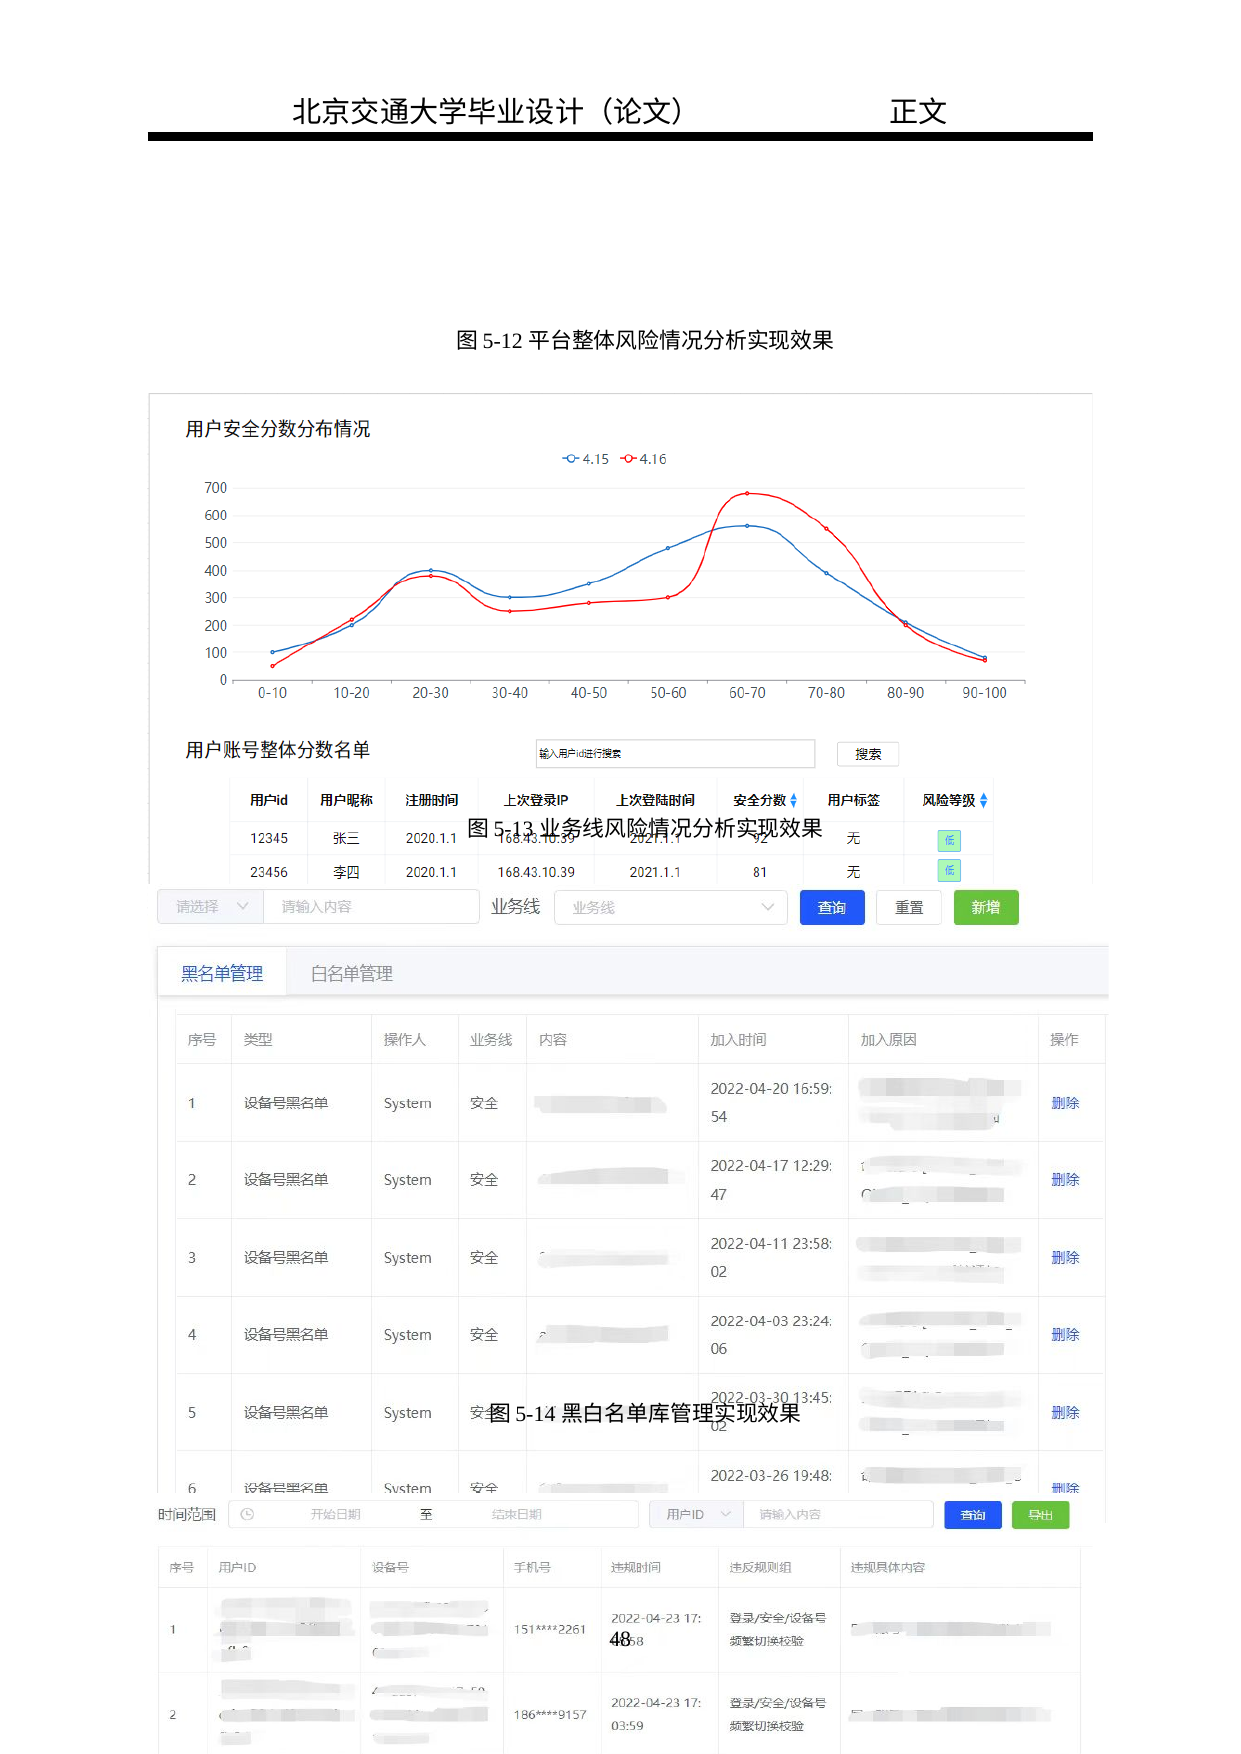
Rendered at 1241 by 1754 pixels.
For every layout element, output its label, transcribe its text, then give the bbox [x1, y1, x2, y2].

text 图5-14 黑白名单库管理实现效果 [148, 1395, 1092, 1428]
text 图5-12 平台整体风险情况分析实现效果 [148, 323, 1092, 355]
text 图5-13 业务线风险情况分析实现效果 [148, 810, 1092, 843]
picture [147, 393, 1109, 1754]
